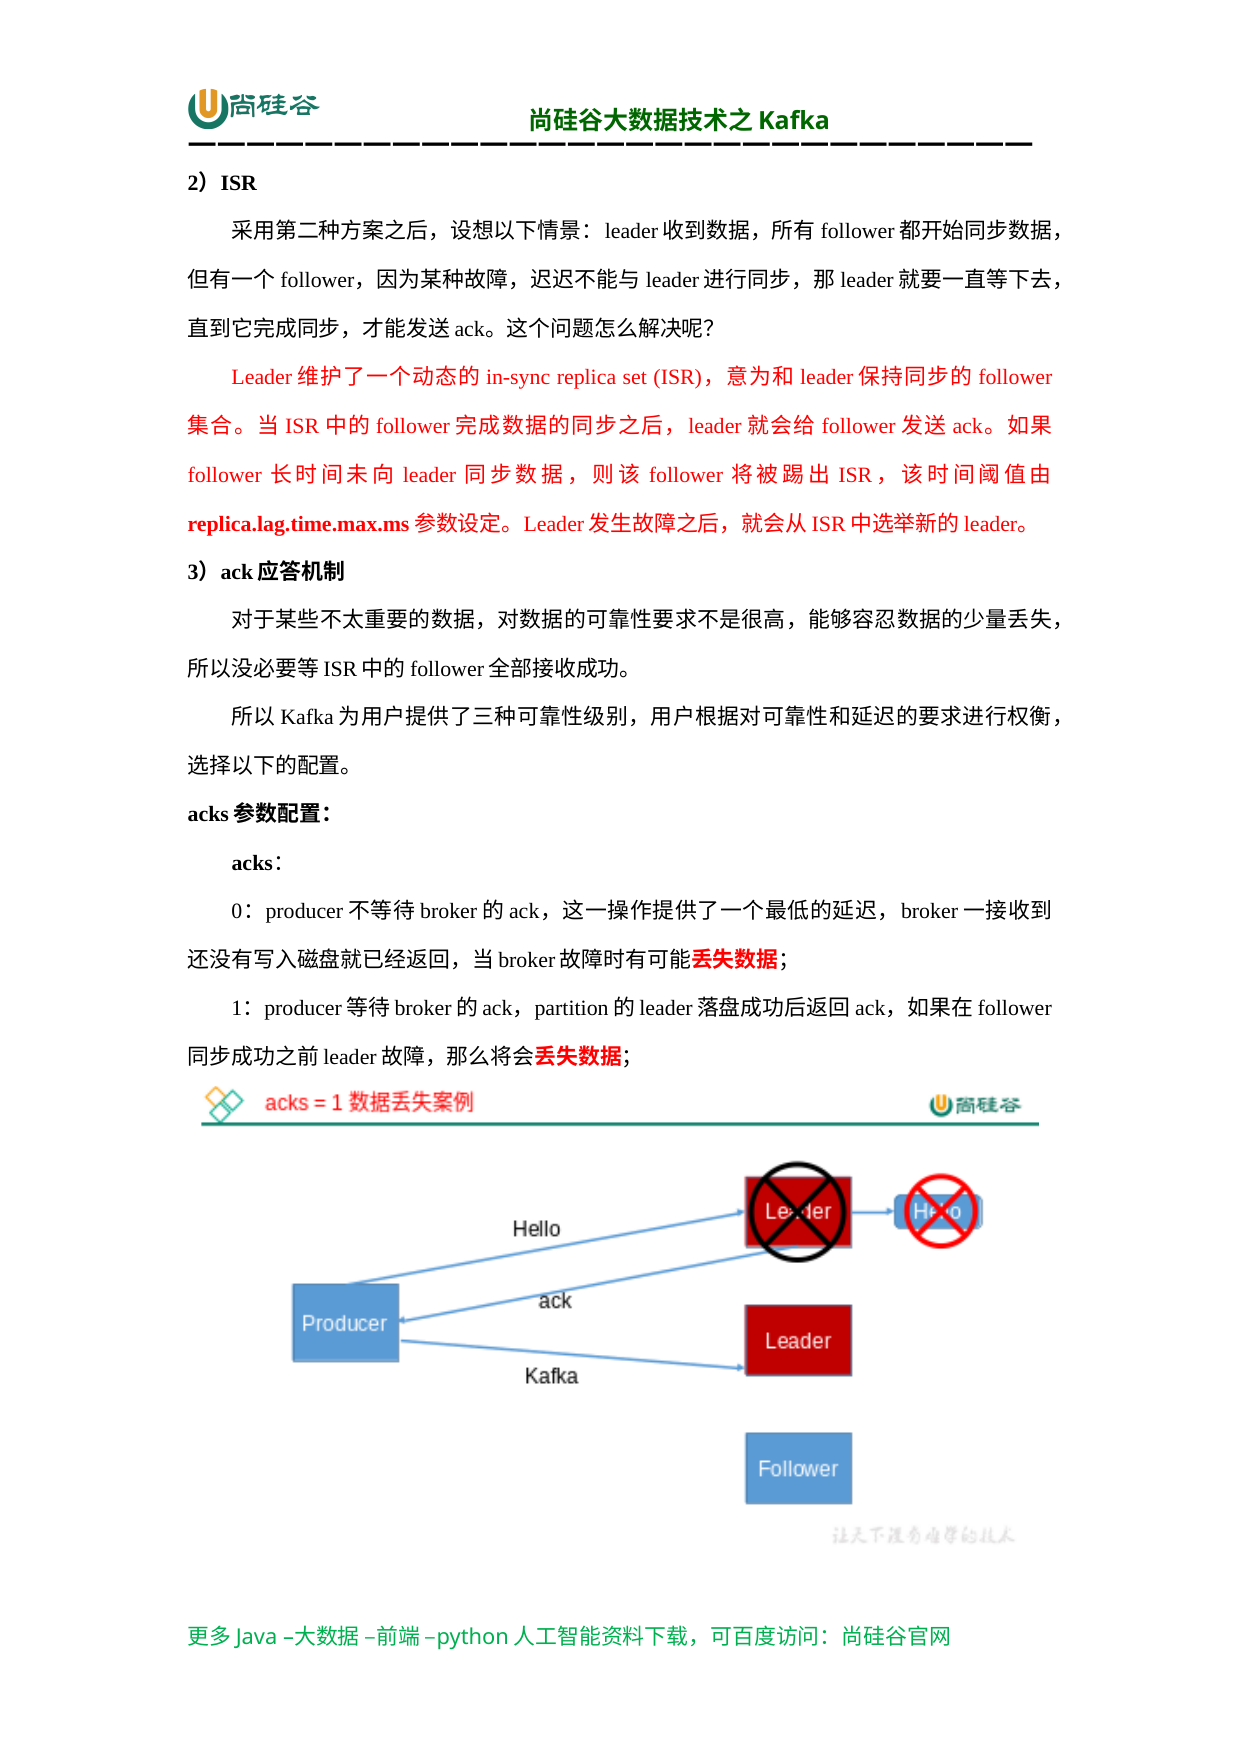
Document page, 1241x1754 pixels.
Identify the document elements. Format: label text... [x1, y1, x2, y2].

text 采用第二种方案之后，设想以下情景：leader收到数据，所有follower都开始同步数据，但有一个follower，因为某种故障，迟迟不能与leader进行同步，那leader就要一直等下去，直到它完成同步，才能发送ack。这个问题怎么解决呢？ [187, 213, 1053, 343]
text 对于某些不太重要的数据，对数据的可靠性要求不是很高，能够容忍数据的少量丢失，所以没必要等ISR中的follower全部接收成功。 [187, 602, 1053, 683]
text 所以Kafka为用户提供了三种可靠性级别，用户根据对可靠性和延迟的要求进行权衡，选择以下的配置。 [187, 699, 1053, 780]
text 3）ack应答机制 [187, 553, 1053, 586]
text 2）ISR [187, 165, 1053, 197]
text acks： [187, 844, 1053, 877]
text acks参数配置： [187, 796, 1053, 828]
text Leader维护了一个动态的in-sync replica set (ISR)，意为和leader保持同步的follower集合。当ISR中的follower完成数据的同步之后，leader就会给follower发送ack。如果follower长时间未向leader同步数据，则该follower将被踢出ISR，该时间阈值由replica.lag.time.max.ms参数设定。Leader发生故障之后，就会从ISR中选举新的leader。 [187, 359, 1053, 538]
text 0：producer不等待broker的ack，这一操作提供了一个最低的延迟，broker一接收到还没有写入磁盘就已经返回，当broker故障时有可能丢失数据； [187, 893, 1053, 974]
text 1：producer等待broker的ack，partition的leader落盘成功后返回ack，如果在follower同步成功之前leader故障，那么将会丢失数据； [187, 990, 1053, 1071]
